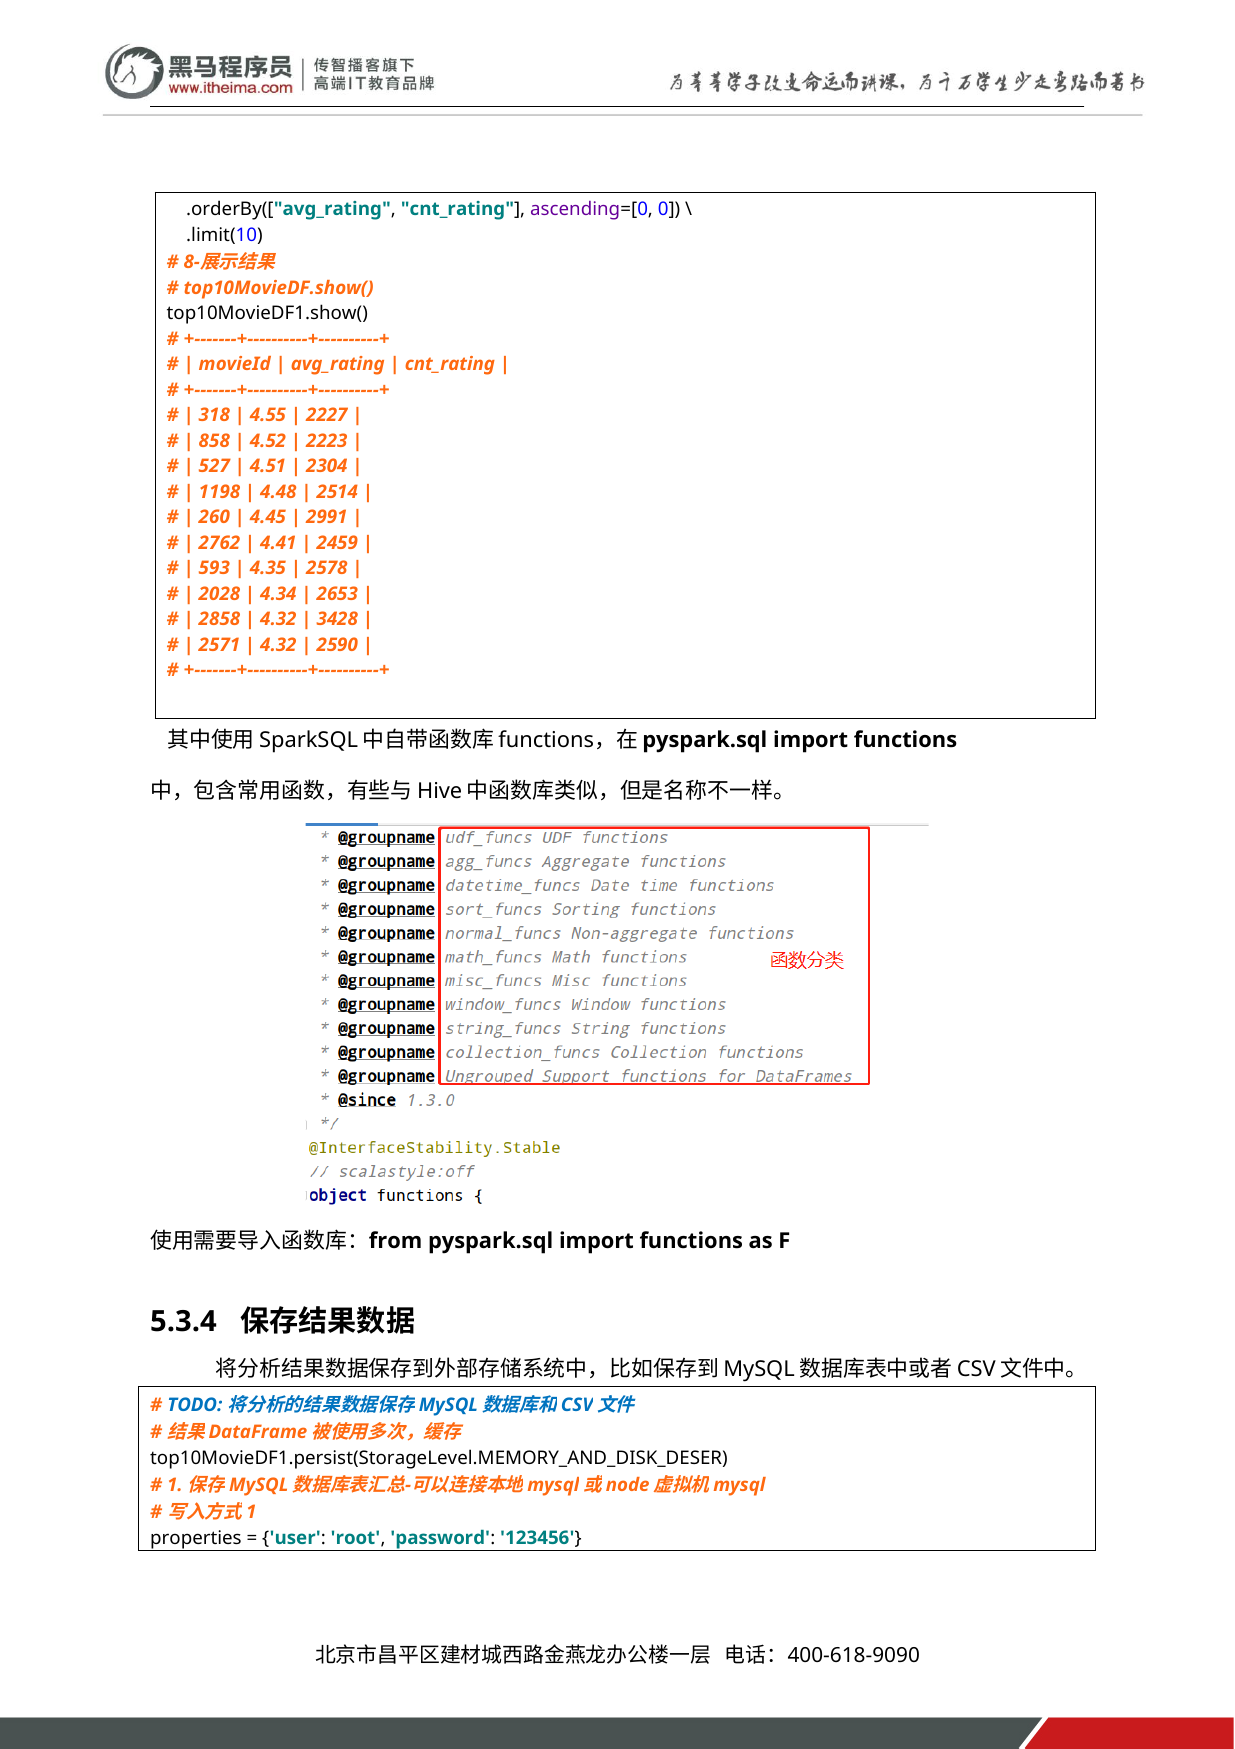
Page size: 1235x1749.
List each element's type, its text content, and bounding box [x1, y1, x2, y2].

picture [305, 823, 929, 1205]
text 将分析结果数据保存到外部存储系统中，比如保存到MySQL数据库表中或者CSV文件中。 [150, 1351, 1084, 1383]
text 中，包含常用函数，有些与Hive中函数库类似，但是名称不一样。 [150, 773, 1084, 805]
picture [0, 1658, 1234, 1749]
subtitle 保存结果数据 [150, 1298, 1084, 1340]
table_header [139, 1387, 1095, 1550]
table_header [156, 193, 1095, 718]
picture [0, 0, 1235, 123]
text 其中使用SparkSQL中自带函数库functions，在pyspark.sql import functions [150, 722, 1084, 754]
text 使用需要导入函数库：from pyspark.sql import functions as F [150, 1223, 1084, 1255]
